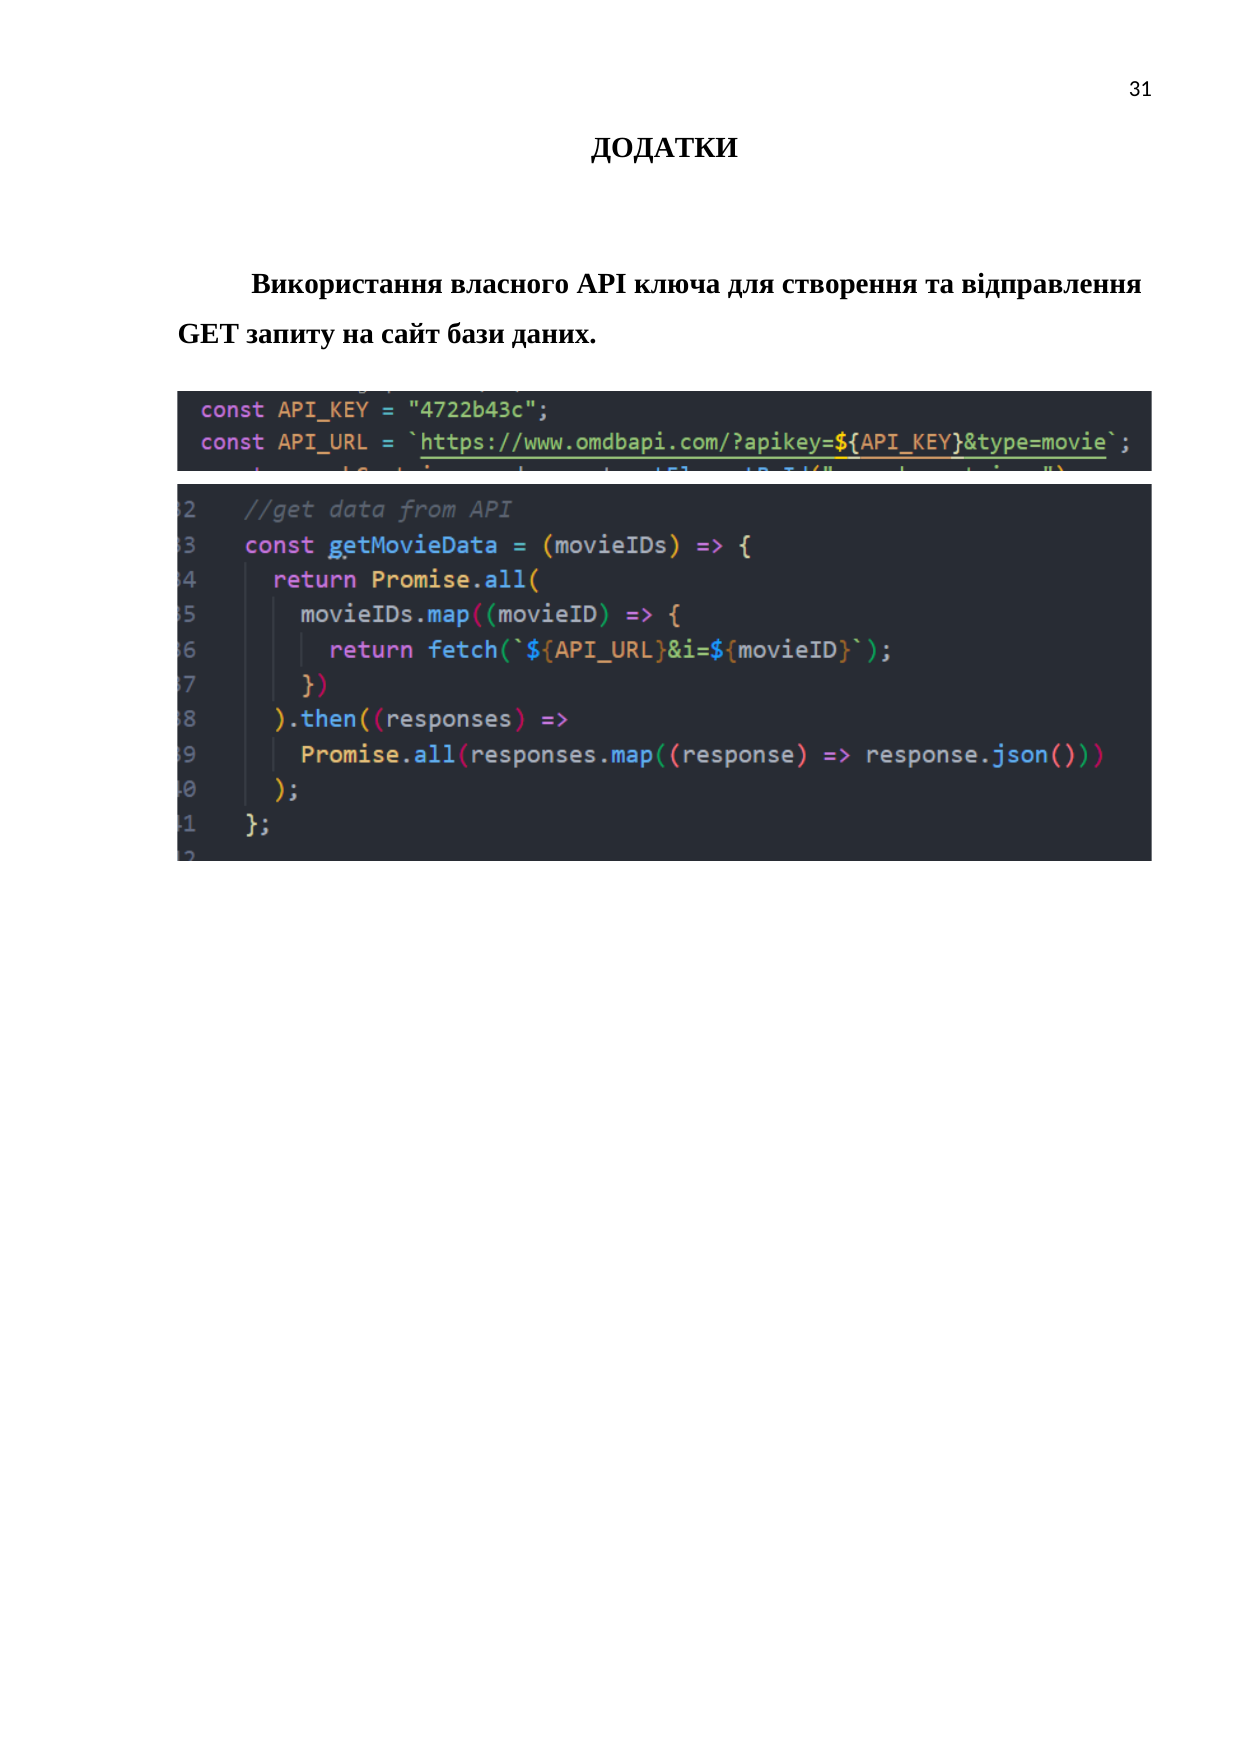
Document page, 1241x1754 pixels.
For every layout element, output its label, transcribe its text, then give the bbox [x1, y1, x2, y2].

picture [177, 484, 1152, 861]
picture [177, 391, 1152, 471]
text Використання власного API ключа для створення та відправлення GET запиту на сайт бази даних. [177, 266, 1152, 350]
subtitle ДОДАТКИ [177, 130, 1152, 163]
